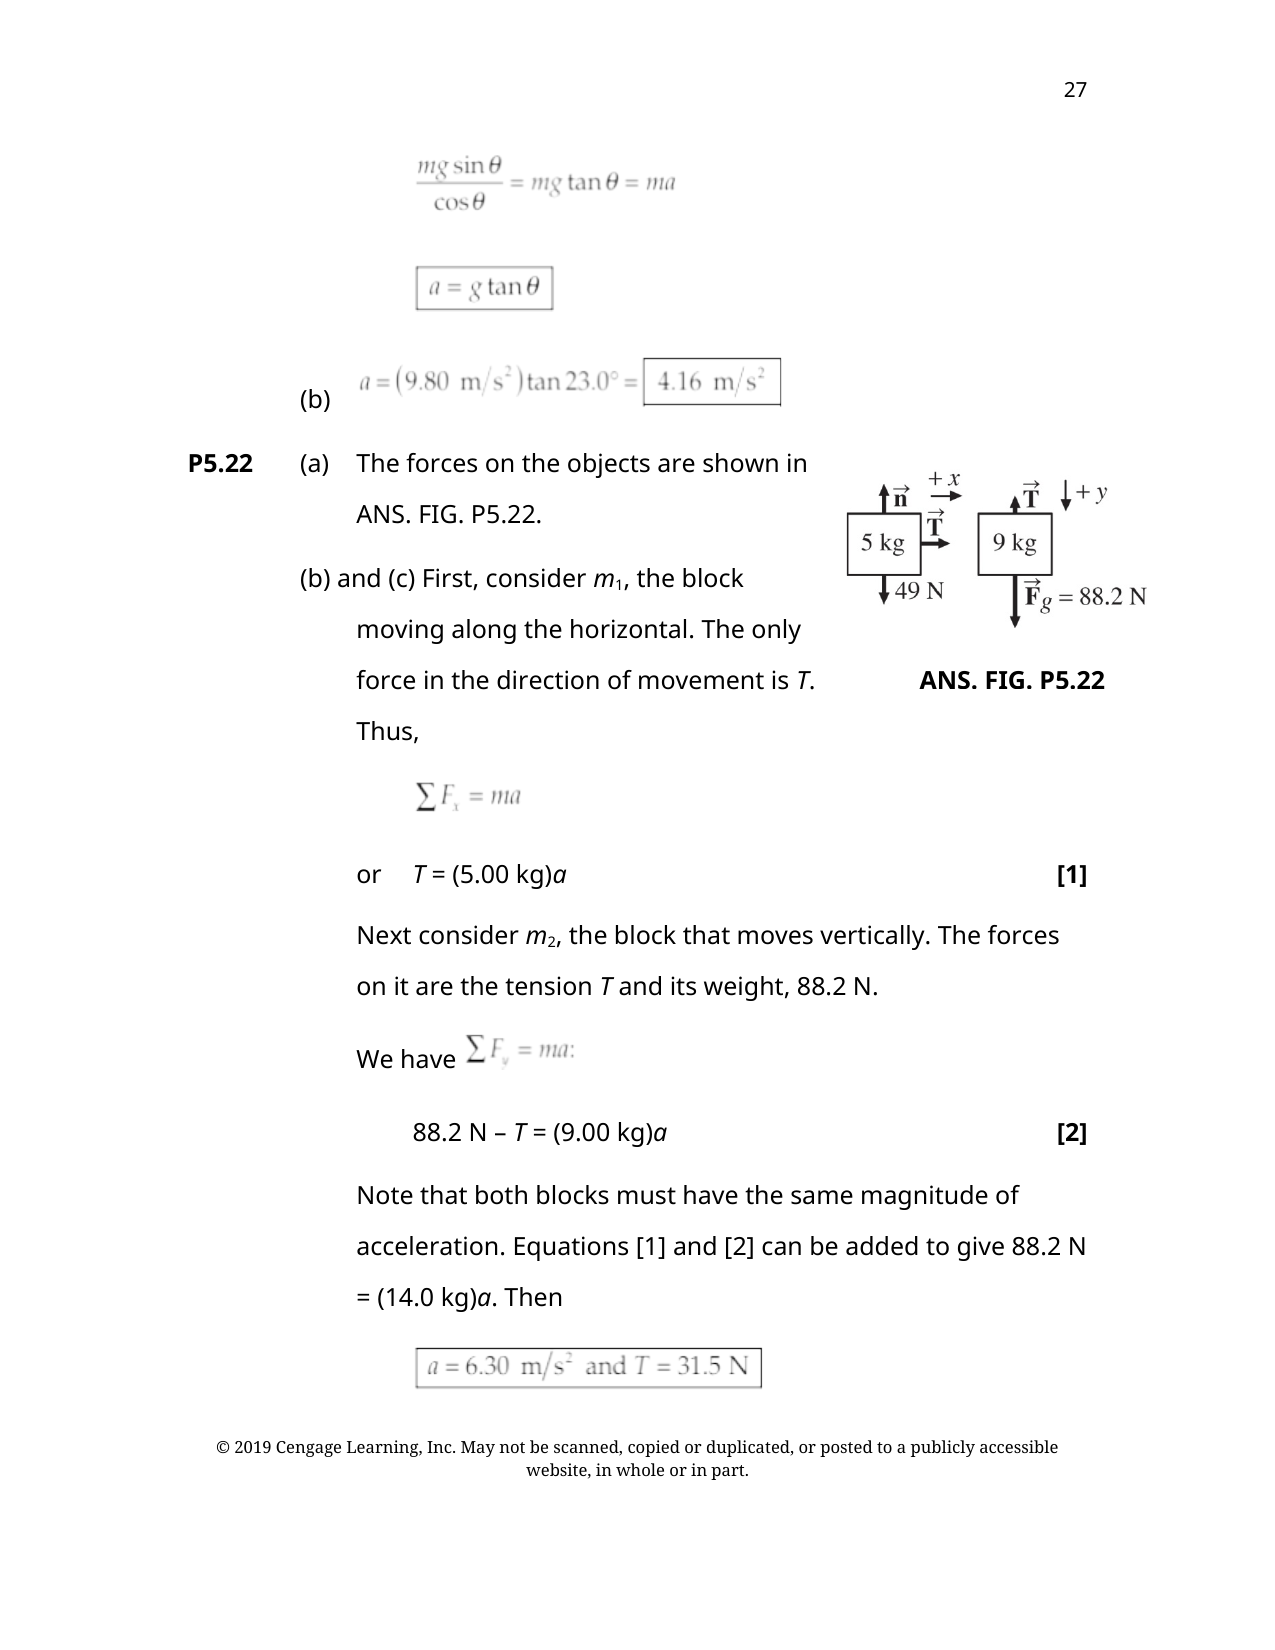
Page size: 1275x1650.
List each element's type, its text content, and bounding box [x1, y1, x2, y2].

text Note that both blocks must have the same magnitude of acceleration. Equations [1] and [2] can be added to give 88.2 N = (14.0 kg)a. Then [356, 1178, 1087, 1314]
picture [846, 463, 1147, 628]
text or T = (5.00 kg)a [1] [187, 856, 1087, 891]
text (b) [187, 354, 1087, 416]
text P5.22 (a) The forces on the objects are shown in ANS. FIG. P5.22. [187, 446, 1087, 531]
text We have [187, 1030, 1087, 1087]
text 88.2 N – T = (9.00 kg)a [2] [187, 1114, 1087, 1148]
text (b) and (c) First, consider m1, the block moving along the horizontal. The only force in the direction of movement is T. Thus, [300, 560, 1087, 747]
text Next consider m2, the block that moves vertically. The forces on it are the tension T and its weight, 88.2 N. [356, 918, 1087, 1003]
